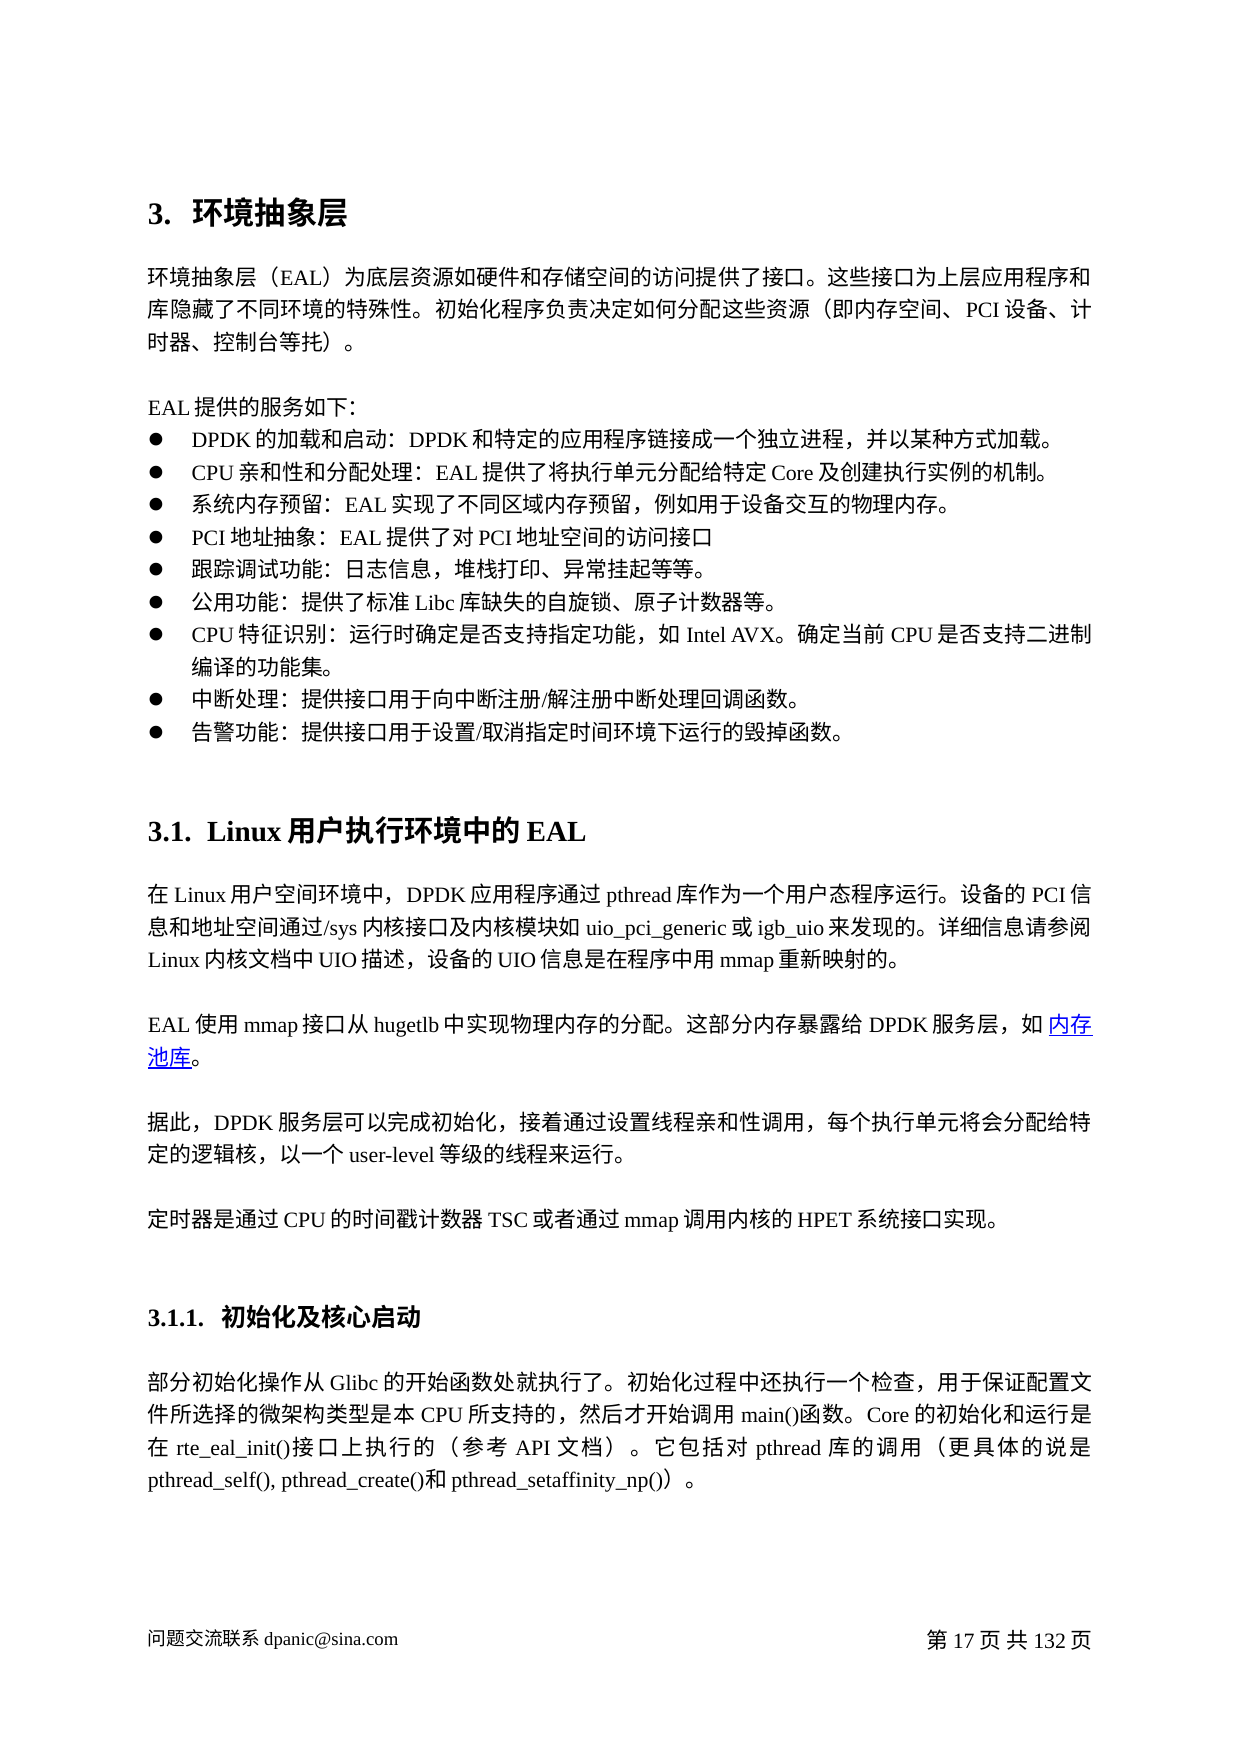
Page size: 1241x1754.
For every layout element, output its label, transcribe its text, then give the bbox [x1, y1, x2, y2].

list CPU亲和性和分配处理：EAL提供了将执行单元分配给特定Core及创建执行实例的机制。 [148, 454, 1092, 487]
subtitle 环境抽象层 [148, 178, 1092, 243]
list PCI地址抽象：EAL提供了对PCI地址空间的访问接口 [148, 519, 1092, 552]
list CPU特征识别：运行时确定是否支持指定功能，如Intel AVX。确定当前CPU是否支持二进制编译的功能集。 [148, 617, 1092, 682]
list DPDK的加载和启动：DPDK和特定的应用程序链接成一个独立进程，并以某种方式加载。 [148, 422, 1092, 454]
text 部分初始化操作从Glibc的开始函数处就执行了。初始化过程中还执行一个检查，用于保证配置文件所选择的微架构类型是本CPU所支持的，然后才开始调用main()函数。Core的初始化和运行是在rte_eal_init()接口上执行的（参考API文档）。它包括对pthread库的调用（更具体的说是pthread_self(), pthread_create()和pthread_setaffinity_np()）。 [148, 1364, 1092, 1494]
text 据此，DPDK服务层可以完成初始化，接着通过设置线程亲和性调用，每个执行单元将会分配给特定的逻辑核，以一个user-level等级的线程来运行。 [148, 1104, 1092, 1169]
text 定时器是通过CPU的时间戳计数器TSC或者通过mmap调用内核的HPET系统接口实现。 [148, 1202, 1092, 1234]
list 告警功能：提供接口用于设置/取消指定时间环境下运行的毁掉函数。 [148, 714, 1092, 747]
subtitle 初始化及核心启动 [148, 1283, 1092, 1348]
list 中断处理：提供接口用于向中断注册/解注册中断处理回调函数。 [148, 682, 1092, 714]
text 环境抽象层（EAL）为底层资源如硬件和存储空间的访问提供了接口。这些接口为上层应用程序和库隐藏了不同环境的特殊性。初始化程序负责决定如何分配这些资源（即内存空间、PCI设备、计时器、控制台等扥）。 [148, 259, 1092, 357]
list 公用功能：提供了标准Libc库缺失的自旋锁、原子计数器等。 [148, 584, 1092, 617]
text EAL提供的服务如下： [148, 389, 1092, 422]
text 在Linux用户空间环境中，DPDK应用程序通过pthread库作为一个用户态程序运行。设备的PCI信息和地址空间通过/sys内核接口及内核模块如uio_pci_generic或igb_uio来发现的。详细信息请参阅Linux内核文档中UIO描述，设备的UIO信息是在程序中用mmap重新映射的。 [148, 877, 1092, 974]
list 跟踪调试功能：日志信息，堆栈打印、异常挂起等等。 [148, 552, 1092, 584]
subtitle Linux用户执行环境中的EAL [148, 796, 1092, 861]
text EAL使用mmap接口从hugetlb中实现物理内存的分配。这部分内存暴露给DPDK服务层，如 内存池库。 [148, 1007, 1092, 1072]
list 系统内存预留：EAL实现了不同区域内存预留，例如用于设备交互的物理内存。 [148, 487, 1092, 519]
